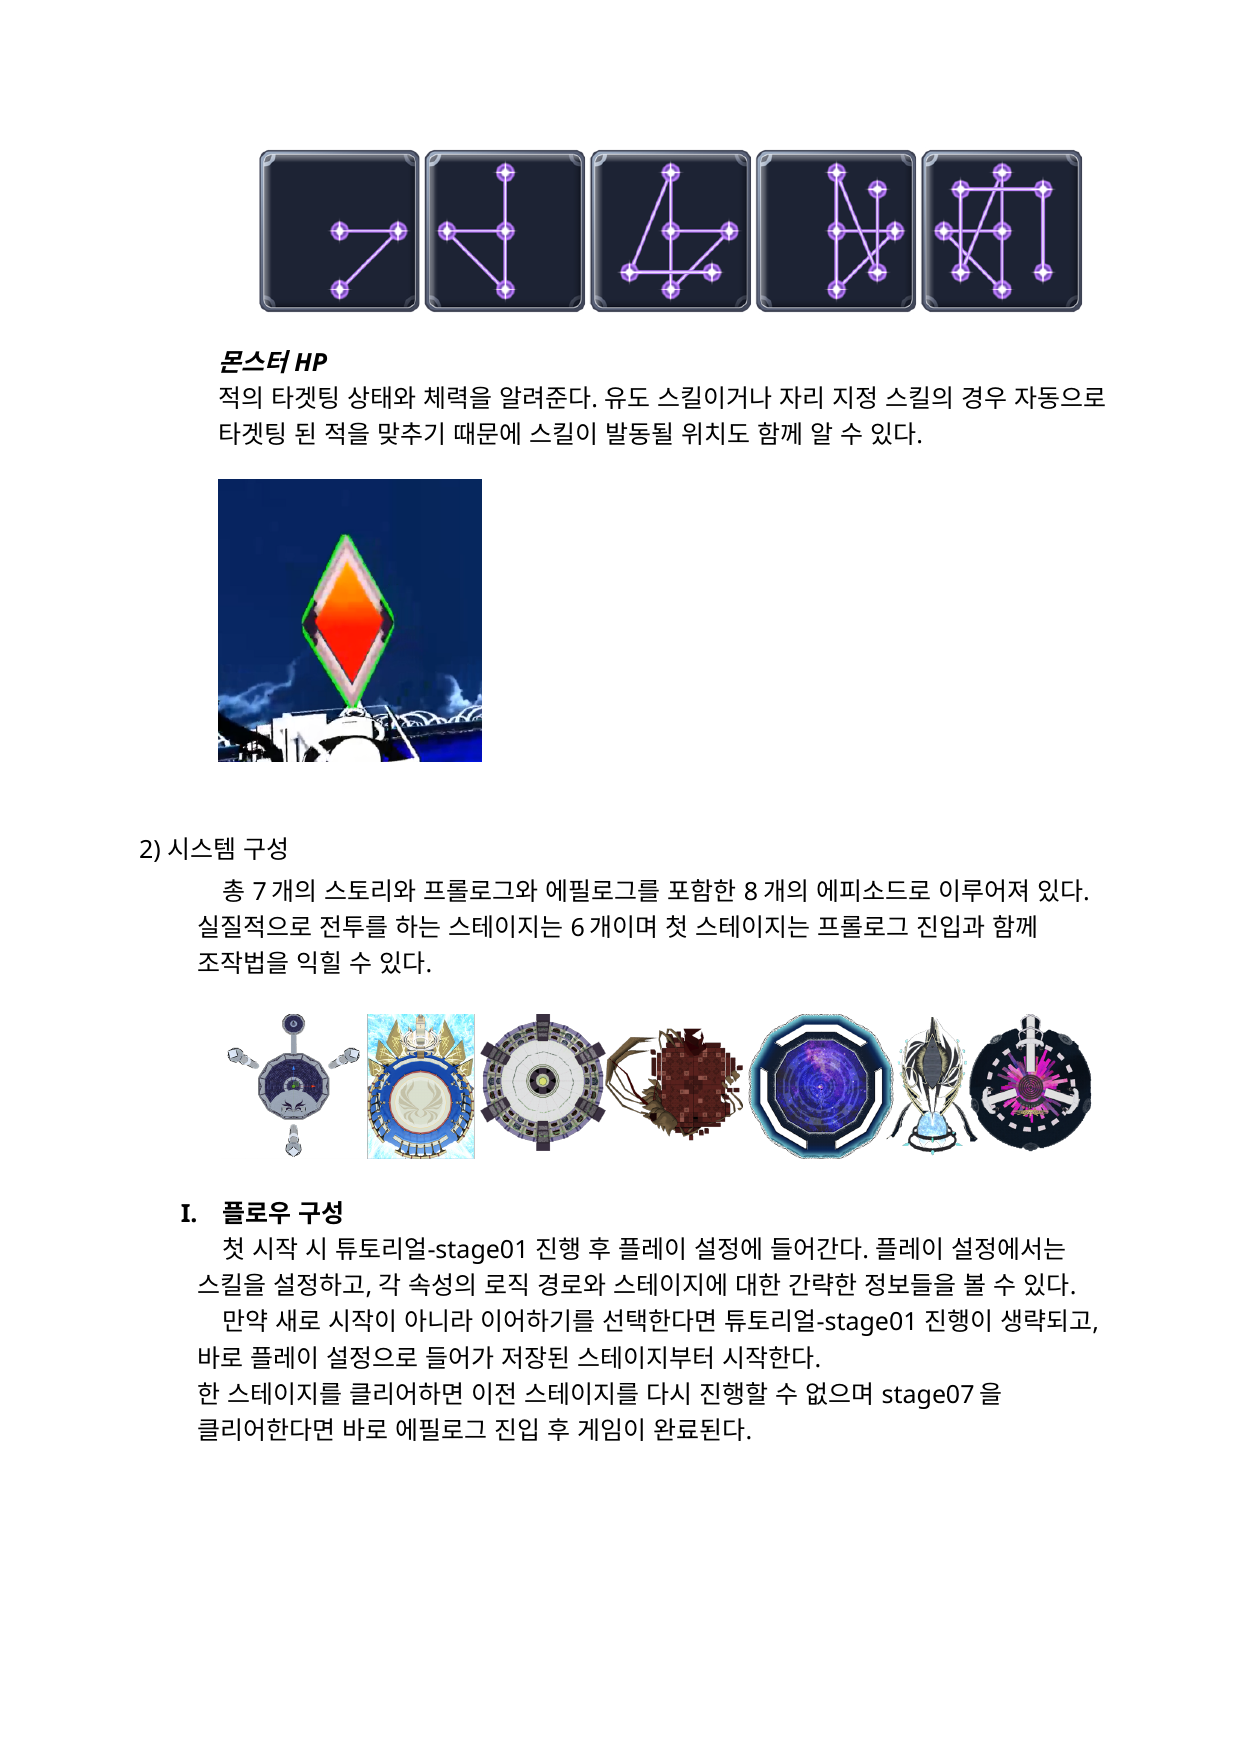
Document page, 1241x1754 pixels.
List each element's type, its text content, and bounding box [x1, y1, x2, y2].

picture [256, 147, 1084, 314]
list 만약 새로 시작이 아니라 이어하기를 선택한다면 튜토리얼-stage01 진행이 생략되고, 바로 플레이 설정으로 들어가 저장된 스테이지부터 시작한다. [197, 1302, 1122, 1374]
list 한 스테이지를 클리어하면 이전 스테이지를 다시 진행할 수 없으며 stage07을 클리어한다면 바로 에필로그 진입 후 게임이 완료된다. [197, 1374, 1122, 1447]
picture [218, 479, 482, 762]
picture [221, 1014, 1098, 1159]
list 첫 시작 시 튜토리얼-stage01 진행 후 플레이 설정에 들어간다. 플레이 설정에서는 스킬을 설정하고, 각 속성의 로직 경로와 스테이지에 대한 간략한 정보들을 볼 수 있다. [197, 1229, 1122, 1302]
list 총 7개의 스토리와 프롤로그와 에필로그를 포함한 8개의 에피소드로 이루어져 있다. 실질적으로 전투를 하는 스테이지는 6개이며 첫 스테이지는 프롤로그 진입과 함께 조작법을 익힐 수 있다. [197, 871, 1122, 980]
text 2) 시스템 구성 [139, 829, 1122, 866]
list 플로우 구성 [181, 1193, 1122, 1229]
list 적의 타겟팅 상태와 체력을 알려준다. 유도 스킬이거나 자리 지정 스킬의 경우 자동으로 타겟팅 된 적을 맞추기 때문에 스킬이 발동될 위치도 함께 알 수 있다. [218, 378, 1122, 451]
list 몬스터 HP [218, 342, 1122, 378]
